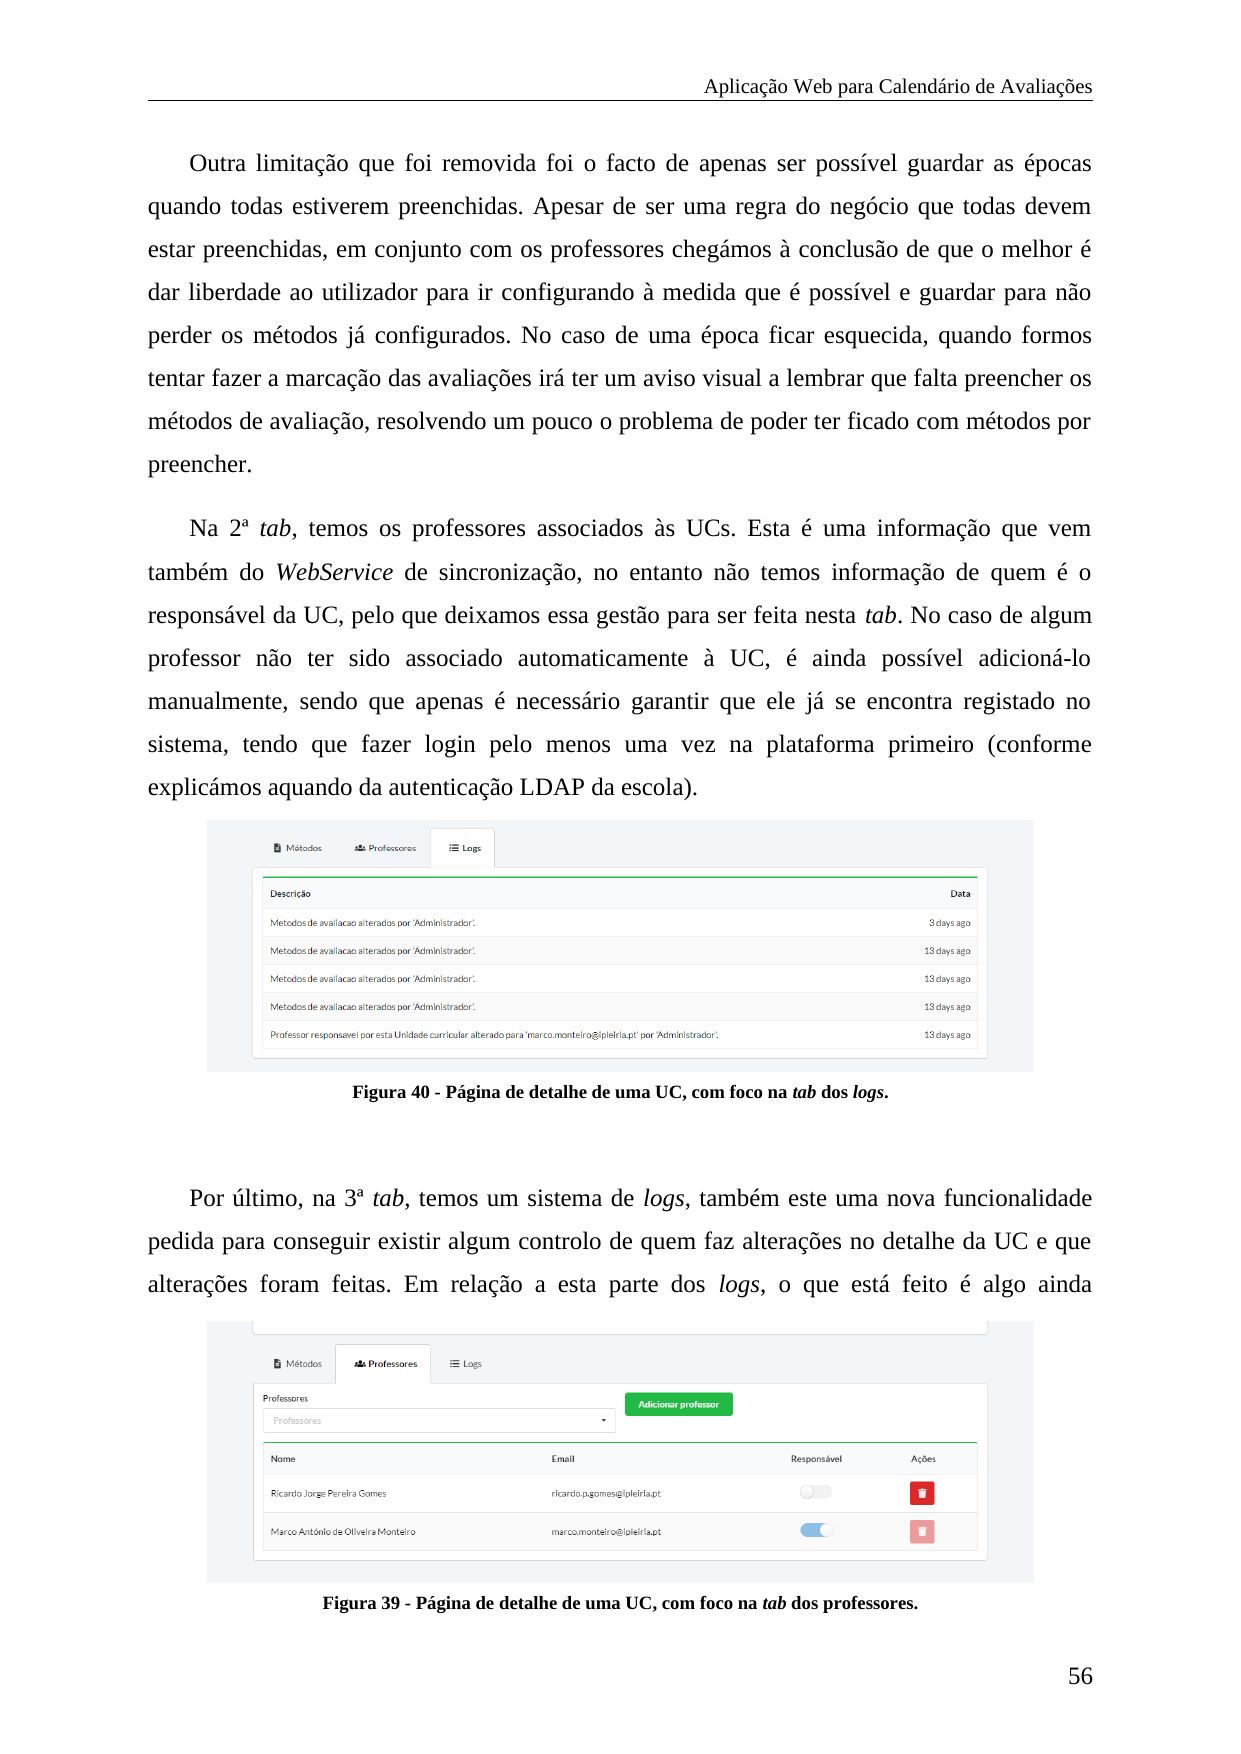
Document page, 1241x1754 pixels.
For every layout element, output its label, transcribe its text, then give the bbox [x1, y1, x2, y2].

text Na 2ª tab, temos os professores associados às UCs. Esta é uma informação que vem também do WebService de sincronização, no entanto não temos informação de quem é o responsável da UC, pelo que deixamos essa gestão para ser feita nesta tab. No caso de algum professor não ter sido associado automaticamente à UC, é ainda possível adicioná-lo manualmente, sendo que apenas é necessário garantir que ele já se encontra registado no sistema, tendo que fazer login pelo menos uma vez na plataforma primeiro (conforme explicámos aquando da autenticação LDAP da escola). [148, 513, 1093, 801]
picture [206, 1321, 1034, 1583]
text Outra limitação que foi removida foi o facto de apenas ser possível guardar as épocas quando todas estiverem preenchidas. Apesar de ser uma regra do negócio que todas devem estar preenchidas, em conjunto com os professores chegámos à conclusão de que o melhor é dar liberdade ao utilizador para ir configurando à medida que é possível e guardar para não perder os métodos já configurados. No caso de uma época ficar esquecida, quando formos tentar fazer a marcação das avaliações irá ter um aviso visual a lembrar que falta preencher os métodos de avaliação, resolvendo um pouco o problema de poder ter ficado com métodos por preencher. [148, 148, 1093, 478]
picture [206, 820, 1034, 1072]
